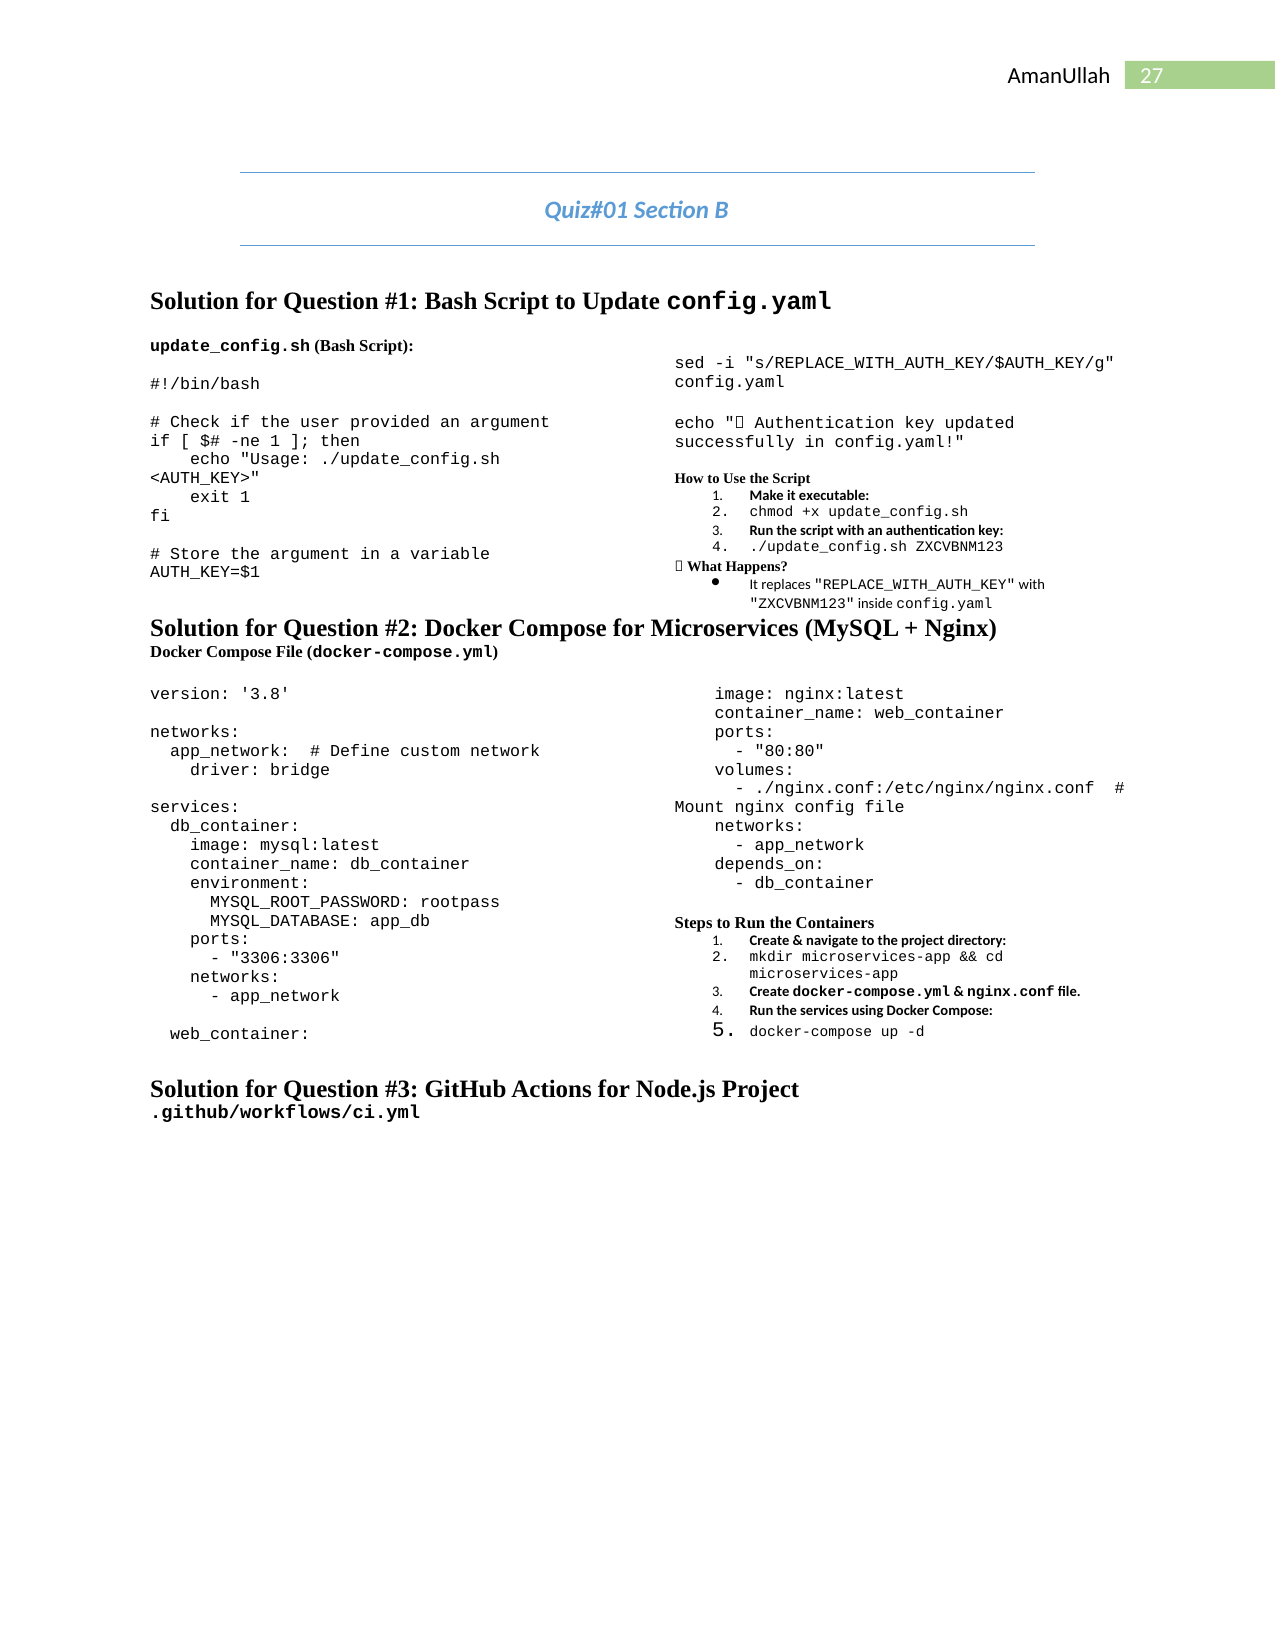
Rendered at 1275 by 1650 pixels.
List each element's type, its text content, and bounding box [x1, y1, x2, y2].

text networks: [150, 969, 601, 987]
list docker-compose up -d [712, 1019, 1125, 1042]
subtitle Solution for Question #2: Docker Compose for Microservices (MySQL + Nginx) [150, 613, 1125, 642]
text MYSQL_ROOT_PASSWORD: rootpass [150, 893, 601, 912]
text echo "✅ Authentication key updated successfully in config.yaml!" [674, 411, 1125, 453]
text driver: bridge [150, 761, 601, 780]
text depends_on: [674, 856, 1125, 874]
text fi [150, 507, 601, 526]
text db_container: [150, 818, 601, 837]
subtitle Solution for Question #3: GitHub Actions for Node.js Project [150, 1074, 1125, 1103]
text # Store the argument in a variable [150, 545, 601, 564]
text container_name: db_container [150, 856, 601, 874]
text ✅ What Happens? [674, 555, 1125, 575]
text app_network: # Define custom network [150, 742, 601, 761]
text - ./nginx.conf:/etc/nginx/nginx.conf # Mount nginx config file [674, 780, 1125, 818]
subtitle Solution for Question #1: Bash Script to Update config.yaml [150, 286, 1125, 317]
list Create docker-compose.yml & nginx.conf file. [712, 982, 1125, 1001]
list Run the script with an authentication key: [712, 521, 1125, 539]
text - "80:80" [674, 742, 1125, 761]
text - app_network [150, 987, 601, 1006]
text # Check if the user provided an argument [150, 413, 601, 432]
text AUTH_KEY=$1 [150, 564, 601, 583]
text environment: [150, 874, 601, 893]
subtitle Steps to Run the Containers [674, 912, 1125, 932]
list chmod +x update_config.sh [712, 504, 1125, 521]
text MYSQL_DATABASE: app_db [150, 912, 601, 931]
text web_container: [150, 1025, 601, 1044]
text networks: [674, 818, 1125, 837]
text ports: [674, 723, 1125, 742]
text #!/bin/bash [150, 376, 601, 394]
text Quiz#01 Section B [240, 173, 1035, 245]
text volumes: [674, 761, 1125, 780]
list Create & navigate to the project directory: [712, 932, 1125, 949]
list Make it executable: [712, 487, 1125, 504]
subtitle Docker Compose File (docker-compose.yml) [150, 642, 1125, 662]
list ./update_config.sh ZXCVBNM123 [712, 539, 1125, 555]
list mkdir microservices-app && cd microservices-app [712, 949, 1125, 982]
text - "3306:3306" [150, 950, 601, 969]
text services: [150, 799, 601, 818]
text version: '3.8' [150, 686, 601, 705]
text if [ $# -ne 1 ]; then [150, 432, 601, 451]
text sed -i "s/REPLACE_WITH_AUTH_KEY/$AUTH_KEY/g" config.yaml [674, 354, 1125, 392]
list Run the services using Docker Compose: [712, 1001, 1125, 1019]
text exit 1 [150, 489, 601, 507]
text - app_network [674, 837, 1125, 856]
subtitle .github/workflows/ci.yml [150, 1103, 1125, 1124]
text ports: [150, 931, 601, 950]
list It replaces "REPLACE_WITH_AUTH_KEY" with "ZXCVBNM123" inside config.yaml [712, 575, 1125, 613]
text - db_container [674, 874, 1125, 893]
text image: mysql:latest [150, 837, 601, 856]
subtitle How to Use the Script [674, 470, 1125, 487]
text networks: [150, 723, 601, 742]
text container_name: web_container [674, 705, 1125, 723]
text echo "Usage: ./update_config.sh <AUTH_KEY>" [150, 451, 601, 489]
subtitle update_config.sh (Bash Script): [150, 336, 601, 357]
text image: nginx:latest [674, 686, 1125, 705]
